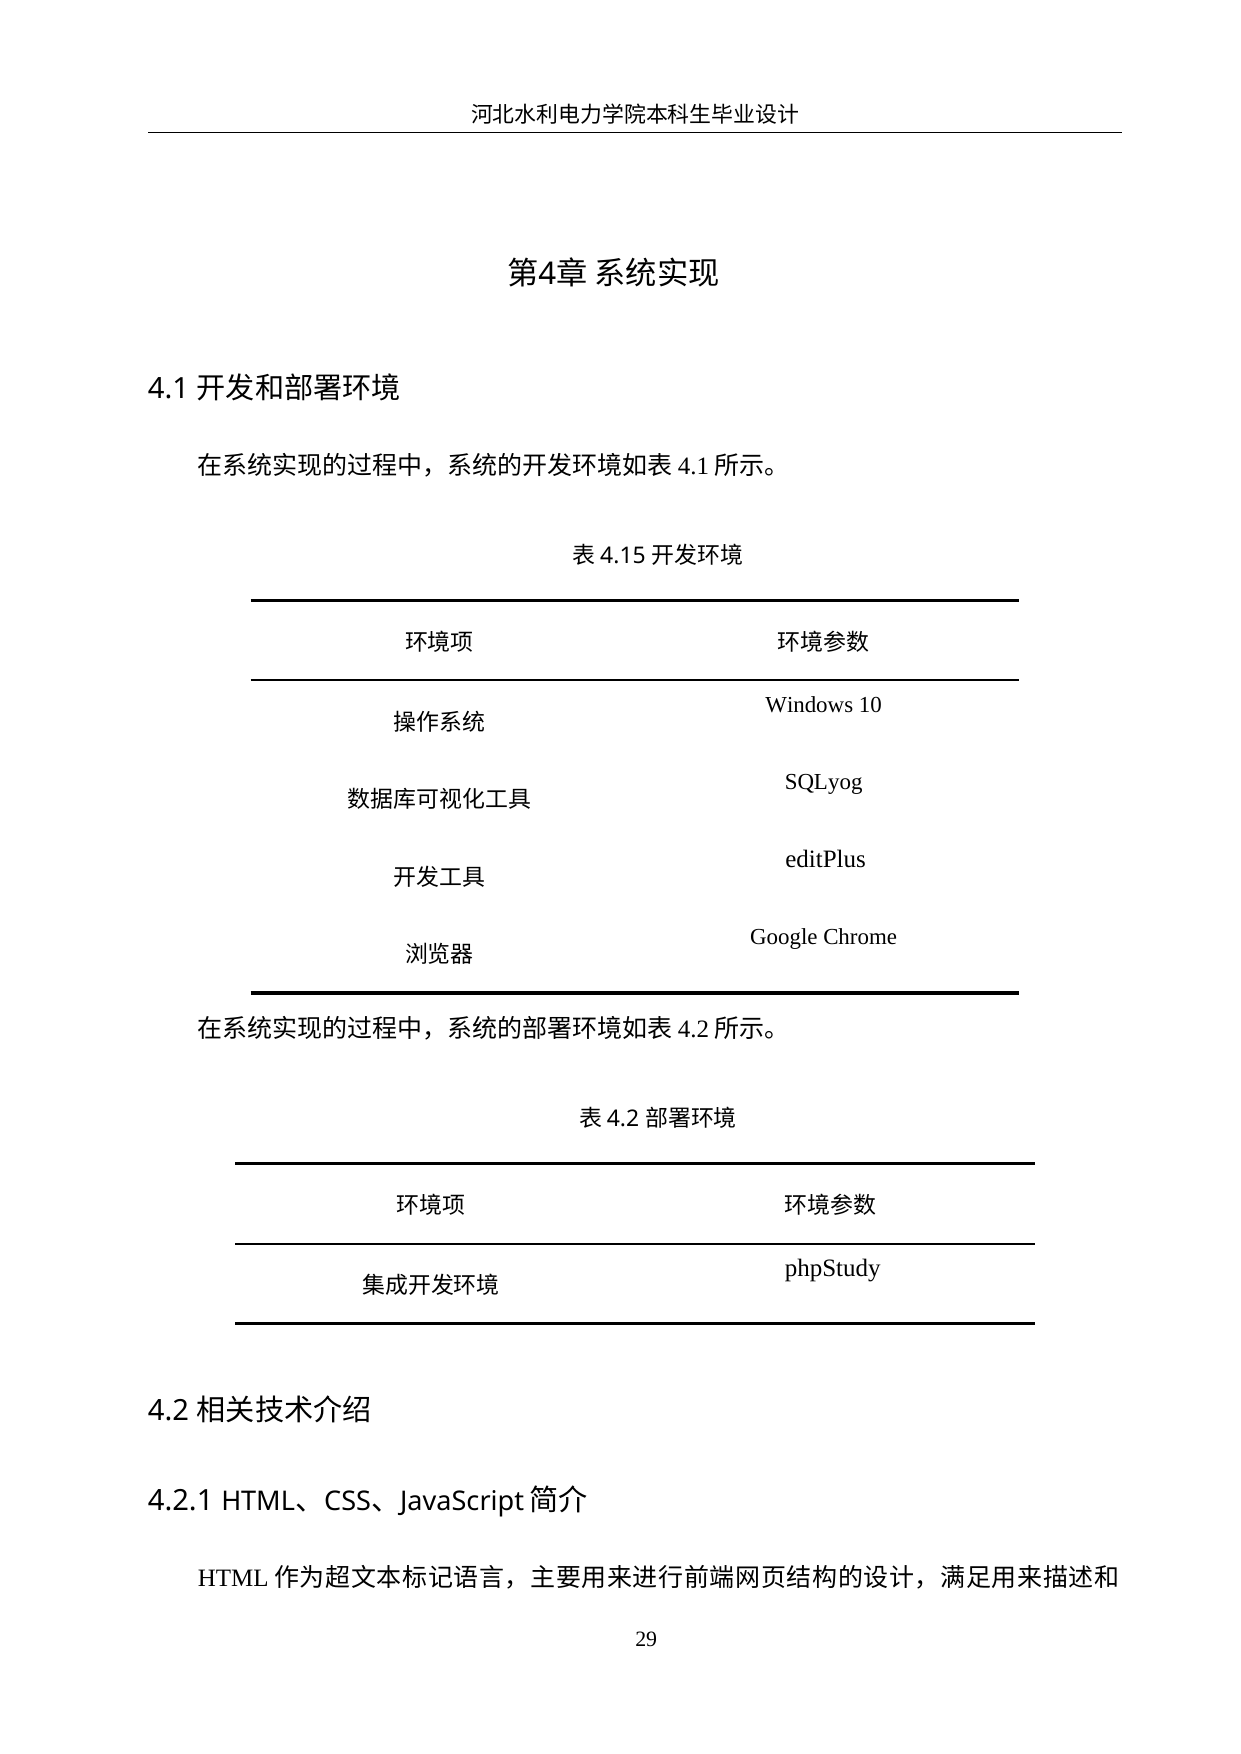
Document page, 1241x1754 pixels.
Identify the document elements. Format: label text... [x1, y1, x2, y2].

table_cell phpStudy [580, 1245, 1034, 1322]
text 表4.2 部署环境 [148, 1084, 1122, 1149]
table_cell editPlus [582, 836, 1019, 914]
table_header 环境参数 [582, 602, 1019, 679]
table_cell 集成开发环境 [235, 1245, 580, 1322]
table_cell 数据库可视化工具 [251, 759, 582, 836]
table_cell 开发工具 [251, 836, 582, 914]
text 在系统实现的过程中，系统的部署环境如表4.2所示。 [148, 994, 1122, 1059]
text 在系统实现的过程中，系统的开发环境如表4.1所示。 [148, 431, 1122, 496]
subtitle HTML、CSS、JavaScript简介 [148, 1465, 1122, 1530]
table_cell Windows 10 [582, 681, 1019, 759]
subtitle 系统实现 [148, 239, 1122, 304]
table_header 环境参数 [580, 1165, 1034, 1243]
subtitle 相关技术介绍 [148, 1375, 1122, 1440]
subtitle 开发和部署环境 [148, 354, 1122, 419]
table_header 环境项 [251, 602, 582, 679]
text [148, 1543, 1122, 1608]
table_cell Google Chrome [582, 914, 1019, 991]
table_cell 浏览器 [251, 914, 582, 991]
table_cell 操作系统 [251, 681, 582, 759]
table_cell SQLyog [582, 759, 1019, 836]
table_header 环境项 [235, 1165, 580, 1243]
